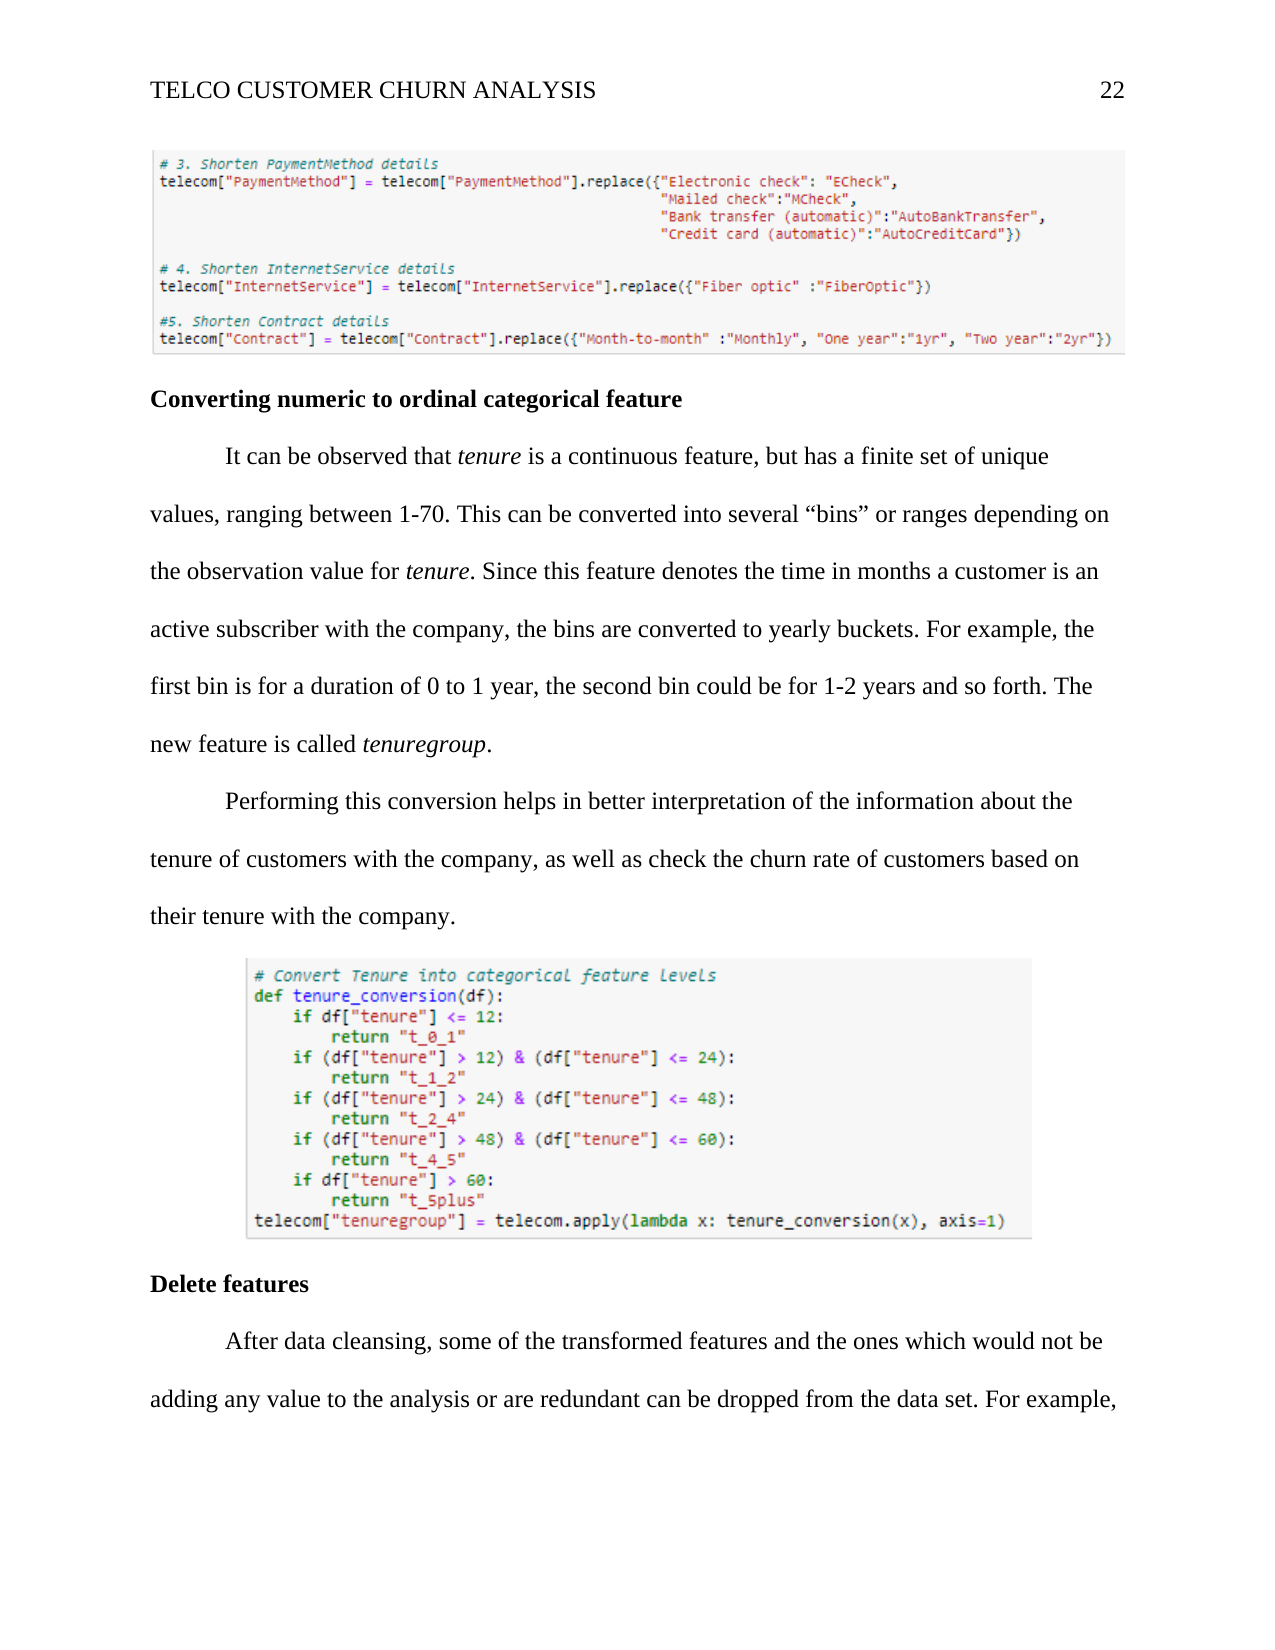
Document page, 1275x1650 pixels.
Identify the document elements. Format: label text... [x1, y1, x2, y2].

subtitle Converting numeric to ordinal categorical feature [150, 384, 1125, 413]
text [150, 1326, 1125, 1413]
text Performing this conversion helps in better interpretation of the information about the tenure of customers with the company, as well as check the churn rate of customers based on their tenure with the company. [150, 786, 1125, 930]
picture [150, 150, 1125, 355]
text It can be observed that tenure is a continuous feature, but has a finite set of unique values, ranging between 1-70. This can be converted into several “bins” or ranges depending on the observation value for tenure. Since this feature denotes the time in months a customer is an active subscriber with the company, the bins are converted to yearly buckets. For example, the first bin is for a duration of 0 to 1 year, the second bin could be for 1-2 years and so forth. The new feature is called tenuregroup. [150, 441, 1125, 758]
subtitle Delete features [150, 1269, 1125, 1298]
picture [243, 958, 1033, 1241]
